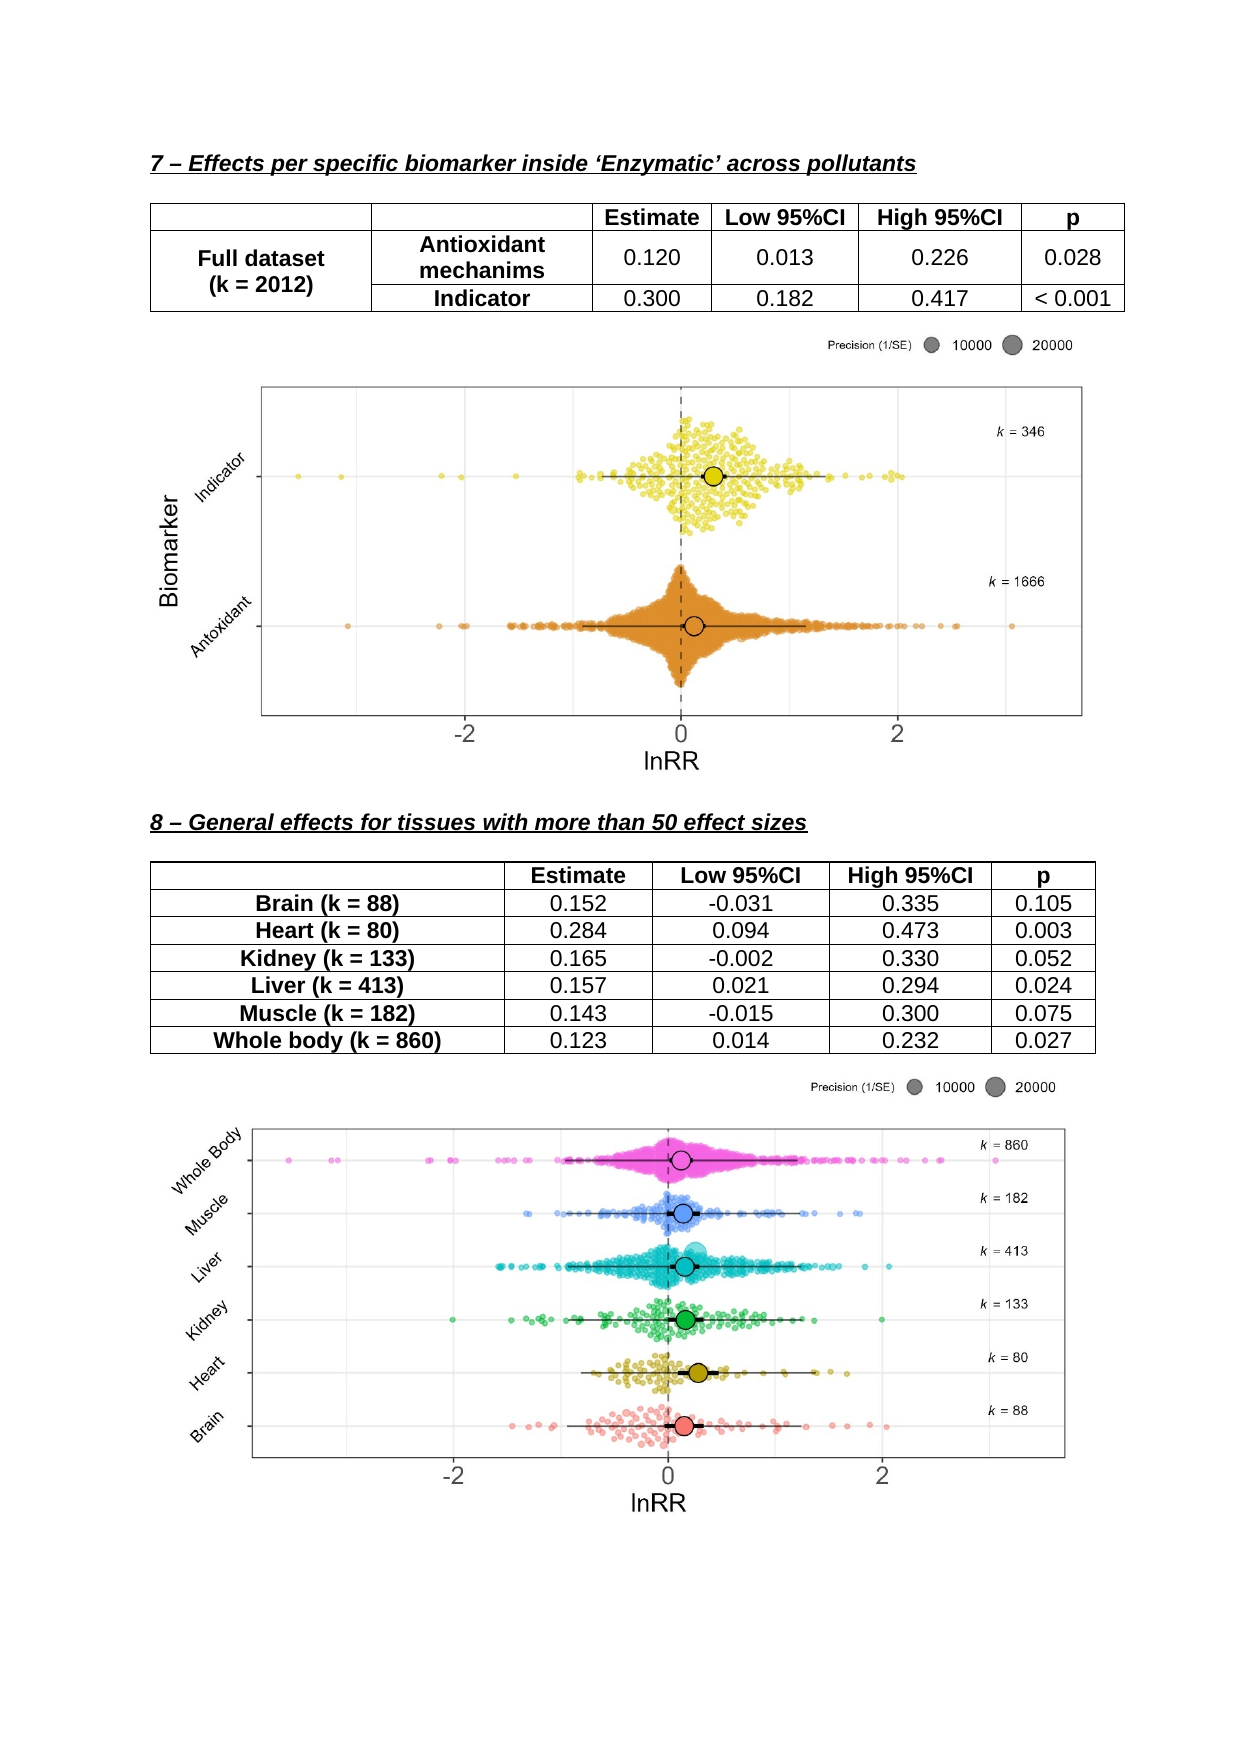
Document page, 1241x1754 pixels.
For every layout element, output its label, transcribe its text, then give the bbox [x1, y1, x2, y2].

table_cell Whole body (k = 860) [151, 1027, 504, 1053]
table_cell 0.152 [505, 890, 652, 916]
table_cell Heart (k = 80) [151, 917, 504, 944]
table_cell Brain (k = 88) [151, 890, 504, 916]
table_cell 0.335 [830, 890, 991, 916]
table_header High 95%CI [830, 863, 991, 889]
table_cell 0.028 [1022, 231, 1124, 284]
table_cell 0.157 [505, 972, 652, 998]
picture [150, 312, 1091, 783]
table_header [151, 863, 504, 889]
table_cell 0.052 [992, 945, 1095, 971]
table_header High 95%CI [859, 204, 1021, 230]
table_cell 0.027 [992, 1027, 1095, 1053]
table_cell -0.015 [653, 1000, 829, 1026]
table_header p [992, 863, 1095, 889]
table_cell 0.284 [505, 917, 652, 944]
table_cell Liver (k = 413) [151, 972, 504, 998]
table_cell 0.417 [859, 285, 1021, 311]
table_cell 0.014 [653, 1027, 829, 1053]
table_cell 0.182 [712, 285, 858, 311]
table_cell 0.094 [653, 917, 829, 944]
table_cell 0.473 [830, 917, 991, 944]
table_cell 0.021 [653, 972, 829, 998]
table_cell 0.120 [593, 231, 711, 284]
table_cell 0.123 [505, 1027, 652, 1053]
table_cell 0.232 [830, 1027, 991, 1053]
table_header [151, 204, 371, 230]
table_cell 0.300 [593, 285, 711, 311]
table_header Estimate [505, 863, 652, 889]
table_header Low 95%CI [712, 204, 858, 230]
table_cell 0.003 [992, 917, 1095, 944]
table_cell 0.013 [712, 231, 858, 284]
table_cell 0.294 [830, 972, 991, 998]
table_cell 0.105 [992, 890, 1095, 916]
table_cell Full dataset (k = 2012) [151, 231, 371, 311]
table_header Low 95%CI [653, 863, 829, 889]
table_cell 0.330 [830, 945, 991, 971]
table_cell Indicator [372, 285, 592, 311]
table_cell 0.300 [830, 1000, 991, 1026]
table_cell 0.165 [505, 945, 652, 971]
text 7 – Effects per specific biomarker inside ‘Enzymatic’ across pollutants [150, 150, 1090, 176]
table_cell Muscle (k = 182) [151, 1000, 504, 1026]
table_cell 0.226 [859, 231, 1021, 284]
table_cell < 0.001 [1022, 285, 1124, 311]
table_cell 0.075 [992, 1000, 1095, 1026]
table_header Estimate [593, 204, 711, 230]
table_cell Antioxidant mechanims [372, 231, 592, 284]
table_header [372, 204, 592, 230]
table_cell 0.143 [505, 1000, 652, 1026]
table_cell 0.024 [992, 972, 1095, 998]
table_header p [1022, 204, 1124, 230]
text 8 – General effects for tissues with more than 50 effect sizes [150, 809, 1090, 835]
table_cell Kidney (k = 133) [151, 945, 504, 971]
picture [166, 1054, 1074, 1525]
table_cell -0.002 [653, 945, 829, 971]
table_cell -0.031 [653, 890, 829, 916]
